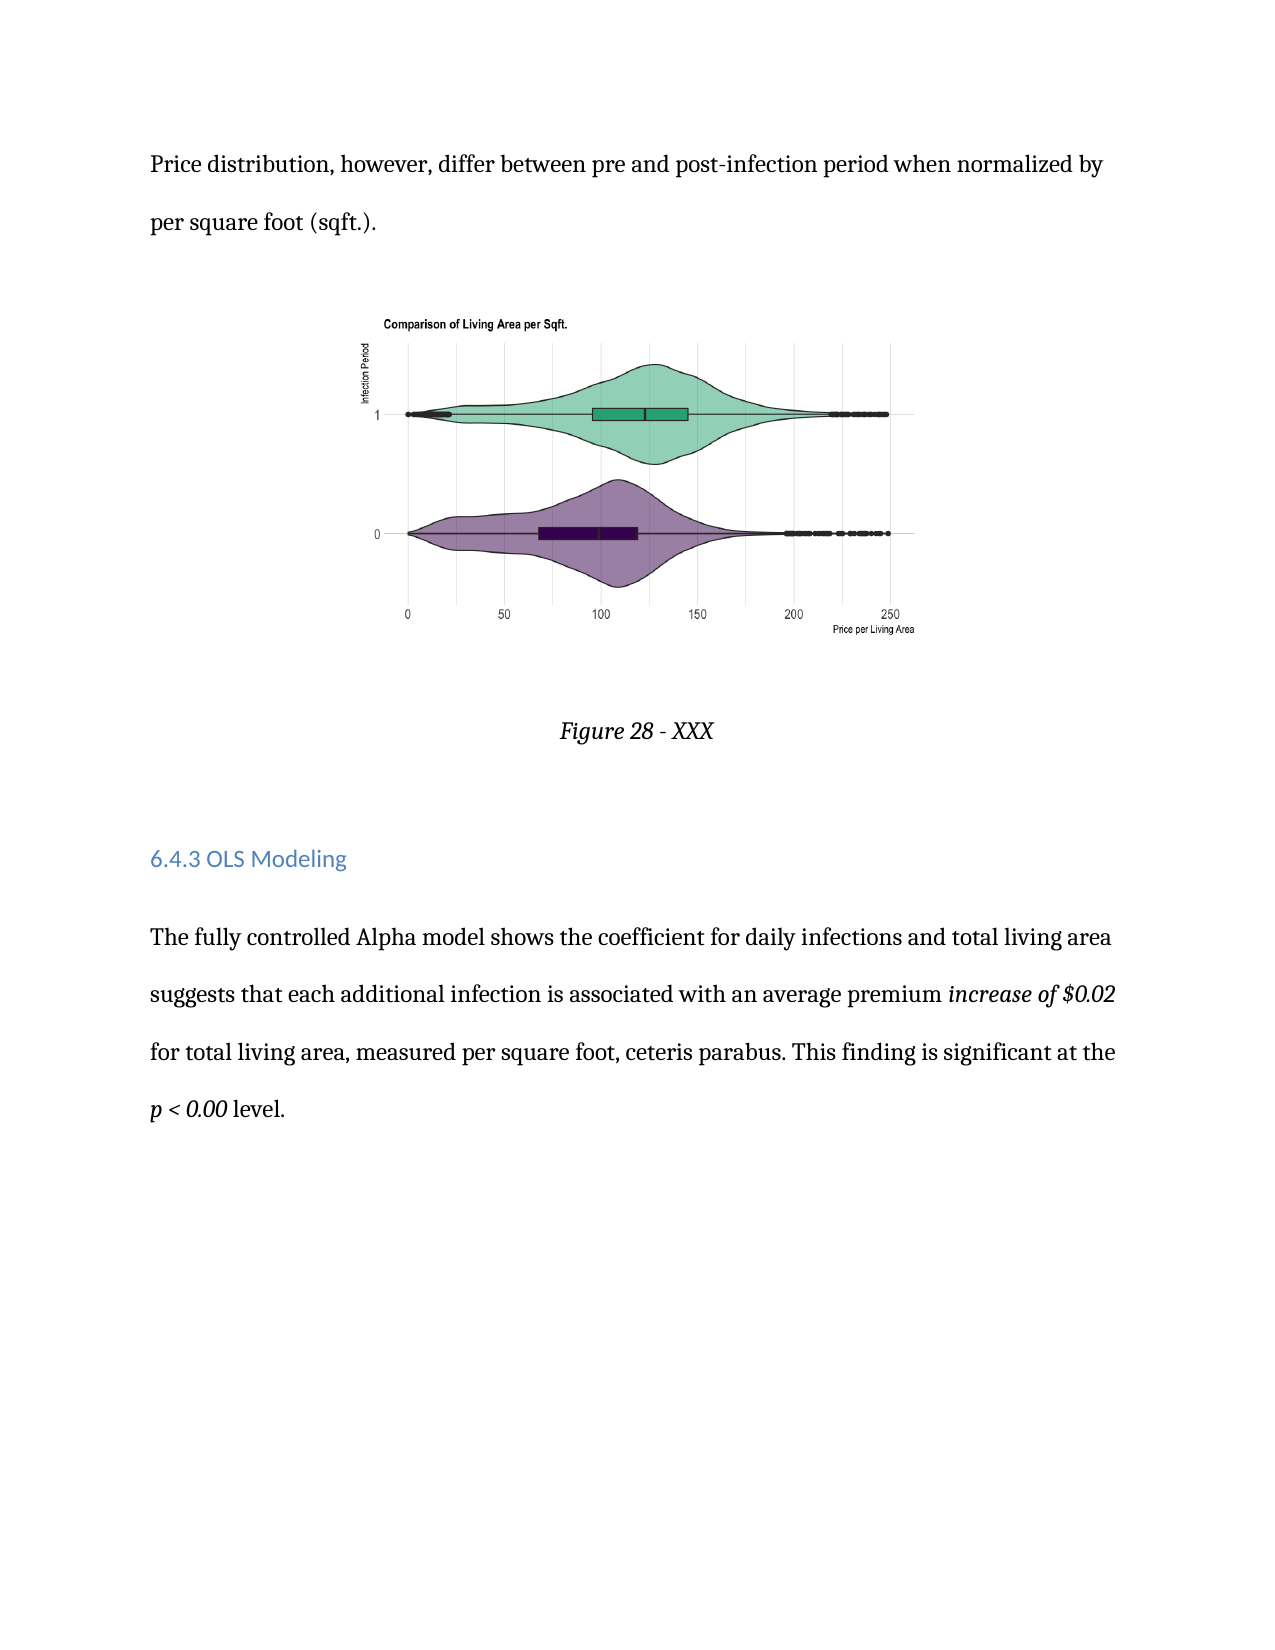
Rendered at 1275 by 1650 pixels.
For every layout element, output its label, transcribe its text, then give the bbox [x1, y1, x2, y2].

text The fully controlled Alpha model shows the coefficient for daily infections and total living area suggests that each additional infection is associated with an average premium increase of $0.02 for total living area, measured per square foot, ceteris parabus. This finding is significant at the p < 0.00 level. [150, 923, 1125, 1124]
picture [325, 283, 950, 670]
subtitle 6.4.3 OLS Modeling [150, 843, 1125, 873]
text Price distribution, however, differ between pre and post-infection period when normalized by per square foot (sqft.). [150, 150, 1125, 236]
